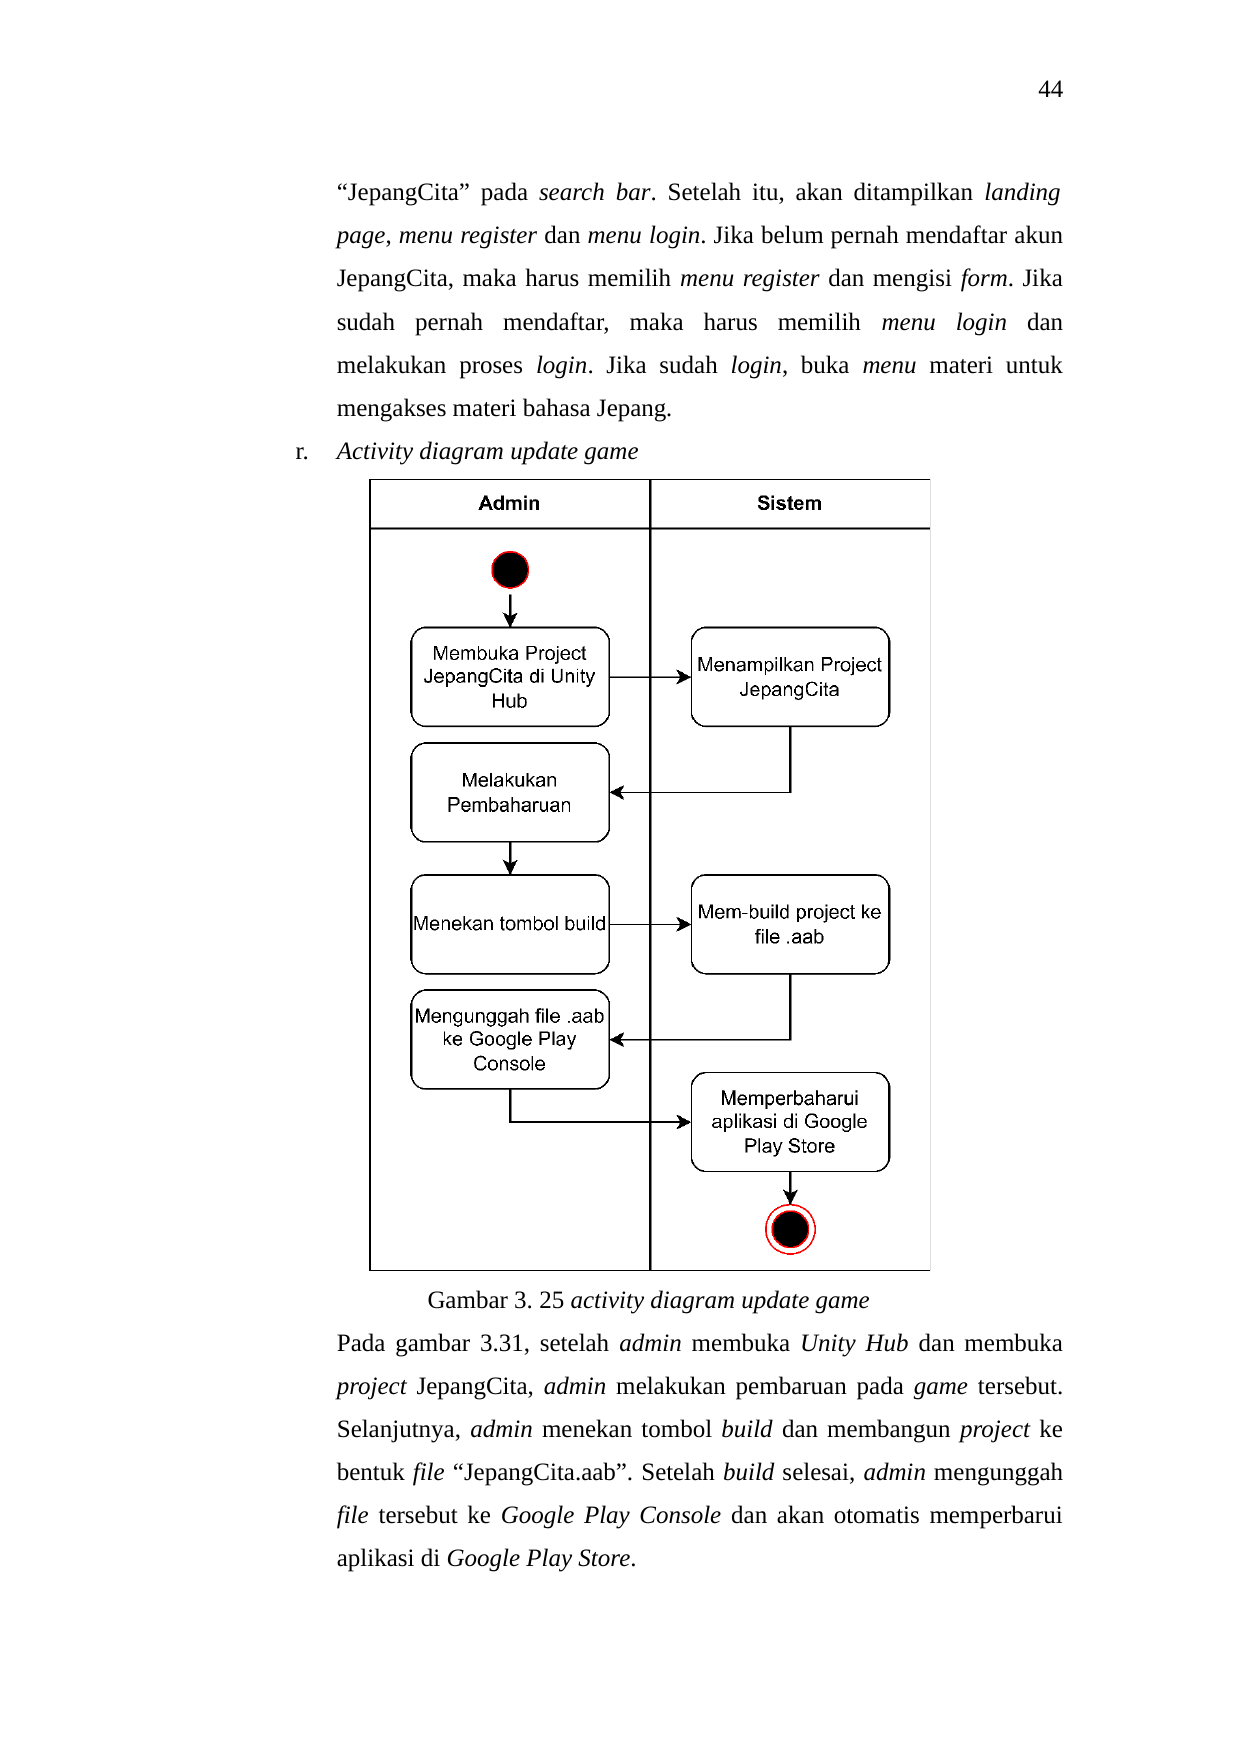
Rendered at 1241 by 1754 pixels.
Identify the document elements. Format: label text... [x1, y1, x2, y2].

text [337, 177, 1063, 422]
text Gambar 3. 25 activity diagram update game [236, 1285, 1063, 1313]
picture [369, 479, 931, 1271]
list Activity diagram update game [295, 436, 1063, 465]
text Pada gambar 3.31, setelah admin membuka Unity Hub dan membuka project JepangCita, admin melakukan pembaruan pada game tersebut. Selanjutnya, admin menekan tombol build dan membangun project ke bentuk file “JepangCita.aab”. Setelah build selesai, admin mengunggah file tersebut ke Google Play Console dan akan otomatis memperbarui aplikasi di Google Play Store. [337, 1328, 1063, 1572]
